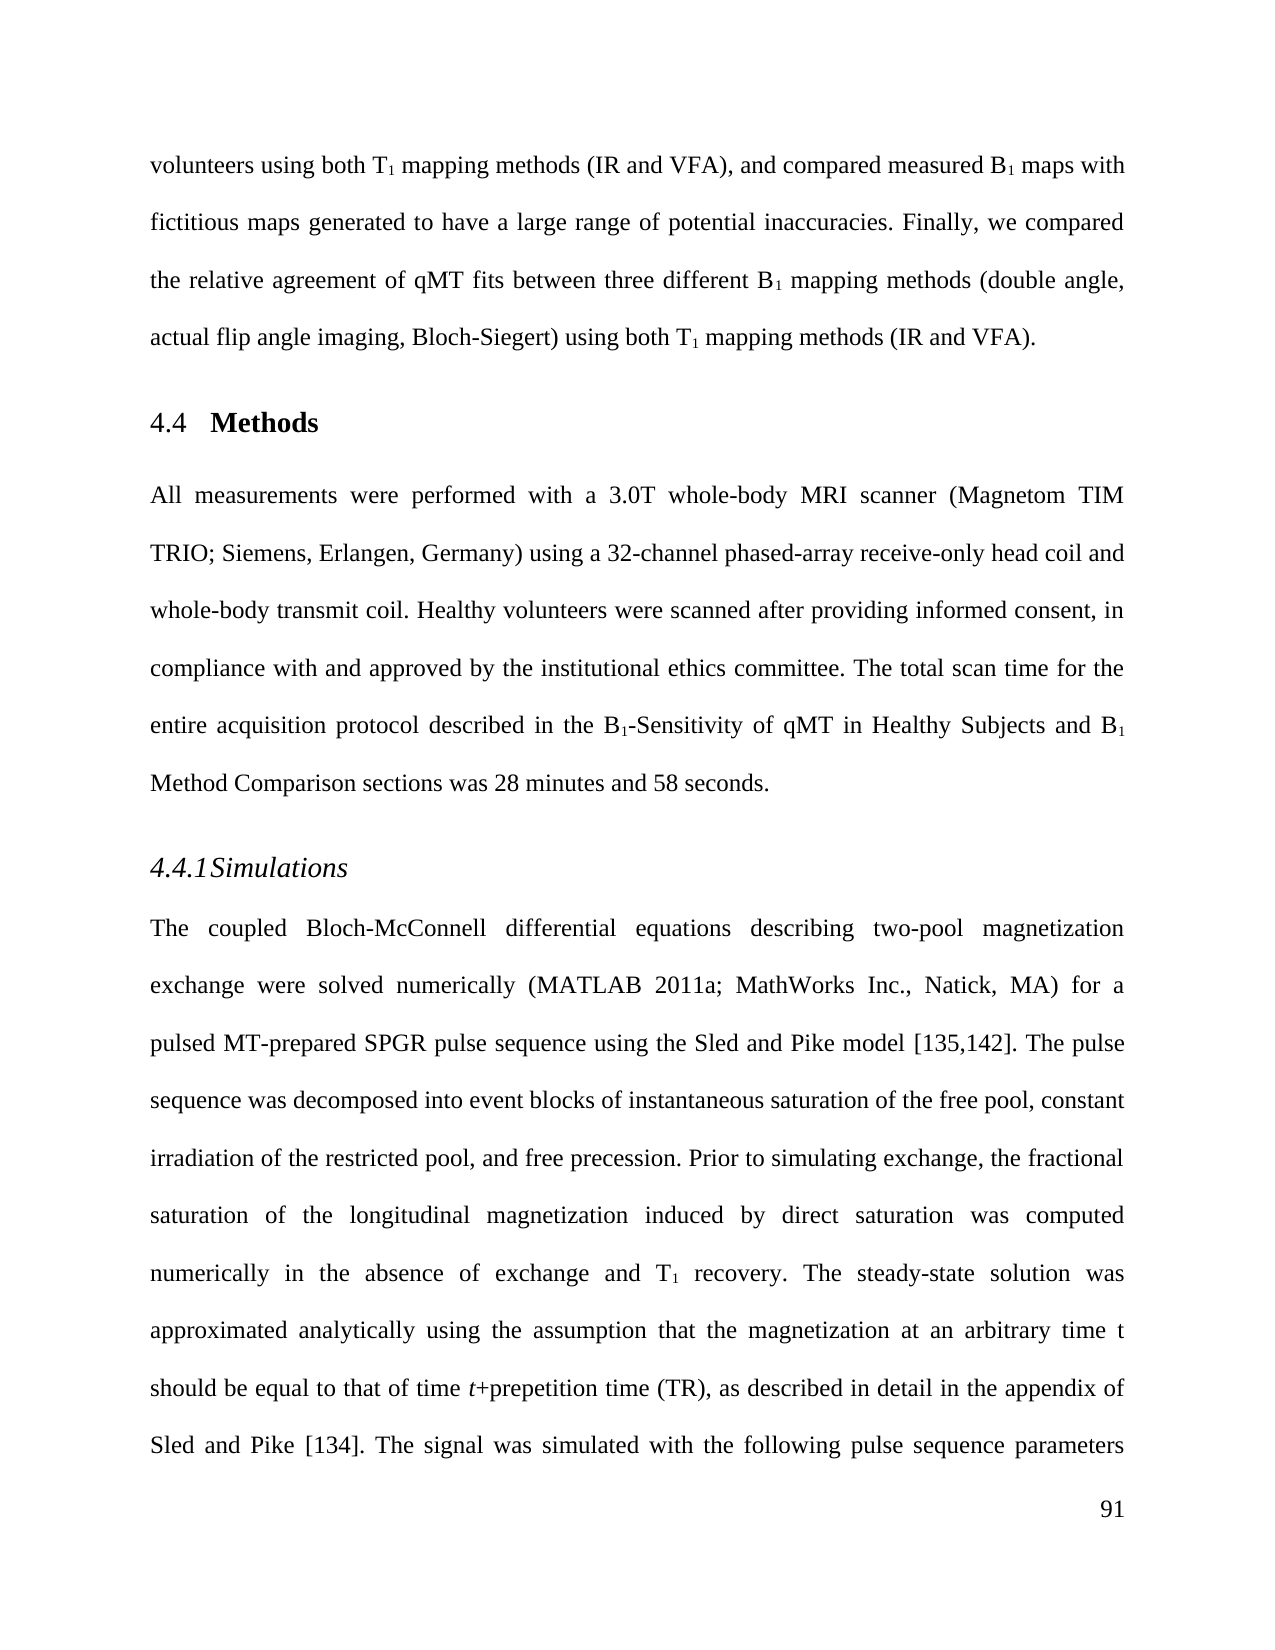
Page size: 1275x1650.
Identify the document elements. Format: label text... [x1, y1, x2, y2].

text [150, 913, 1125, 1459]
subtitle Methods [150, 405, 1125, 438]
subtitle Simulations [150, 850, 1125, 884]
text All measurements were performed with a 3.0T whole-body MRI scanner (Magnetom TIM TRIO; Siemens, Erlangen, Germany) using a 32-channel phased-array receive-only head coil and whole-body transmit coil. Healthy volunteers were scanned after providing informed consent, in compliance with and approved by the institutional ethics committee. The total scan time for the entire acquisition protocol described in the B1-Sensitivity of qMT in Healthy Subjects and B1 Method Comparison sections was 28 minutes and 58 seconds. [150, 480, 1125, 797]
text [150, 150, 1125, 351]
